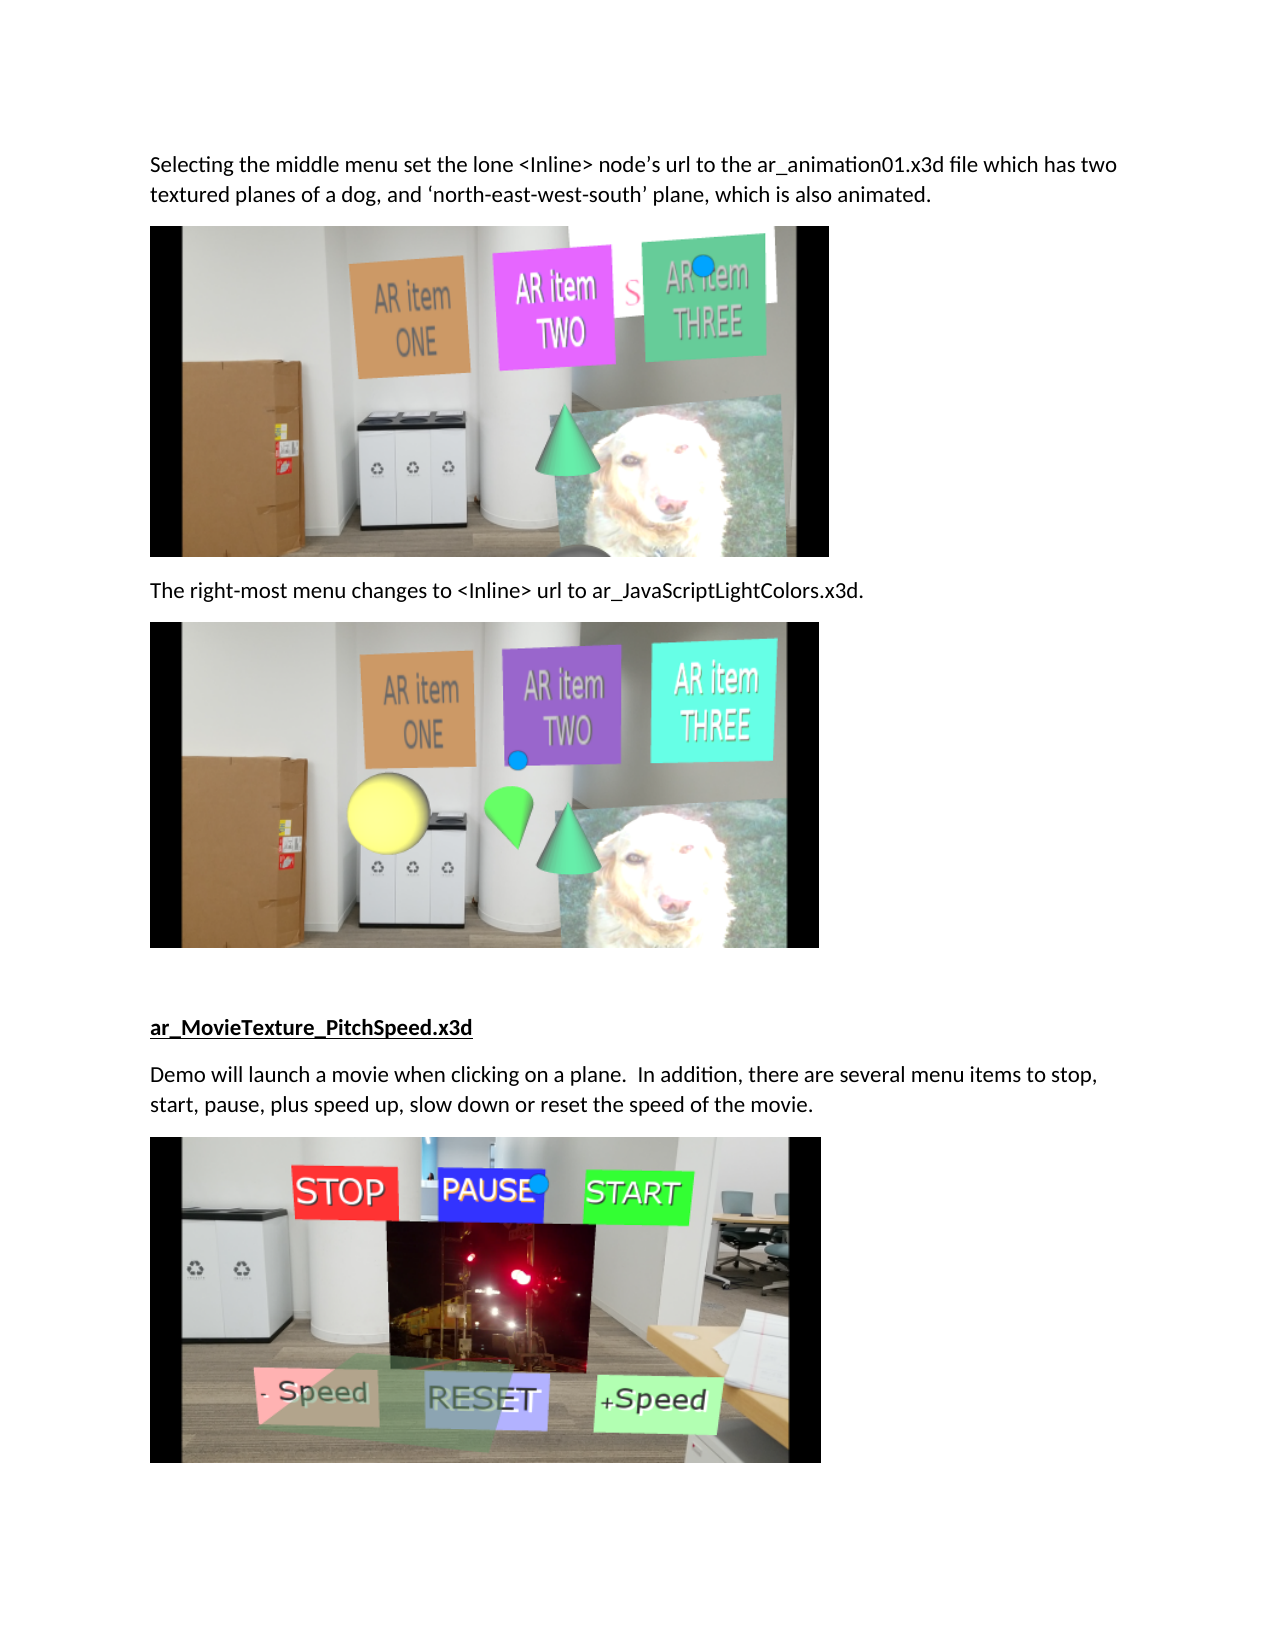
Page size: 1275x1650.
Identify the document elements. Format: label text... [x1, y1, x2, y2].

picture [150, 622, 819, 948]
picture [150, 226, 829, 557]
picture [150, 1137, 821, 1463]
text ar_MovieTexture_PitchSpeed.x3d [150, 1013, 1125, 1041]
text Demo will launch a movie when clicking on a plane. In addition, there are several menu items to stop, start, pause, plus speed up, slow down or reset the speed of the movie. [150, 1060, 1125, 1118]
text The right-most menu changes to <Inline> url to ar_JavaScriptLightColors.x3d. [150, 576, 1125, 604]
text Selecting the middle menu set the lone <Inline> node’s url to the ar_animation01.x3d file which has two textured planes of a dog, and ‘north-east-west-south’ plane, which is also animated. [150, 150, 1125, 208]
